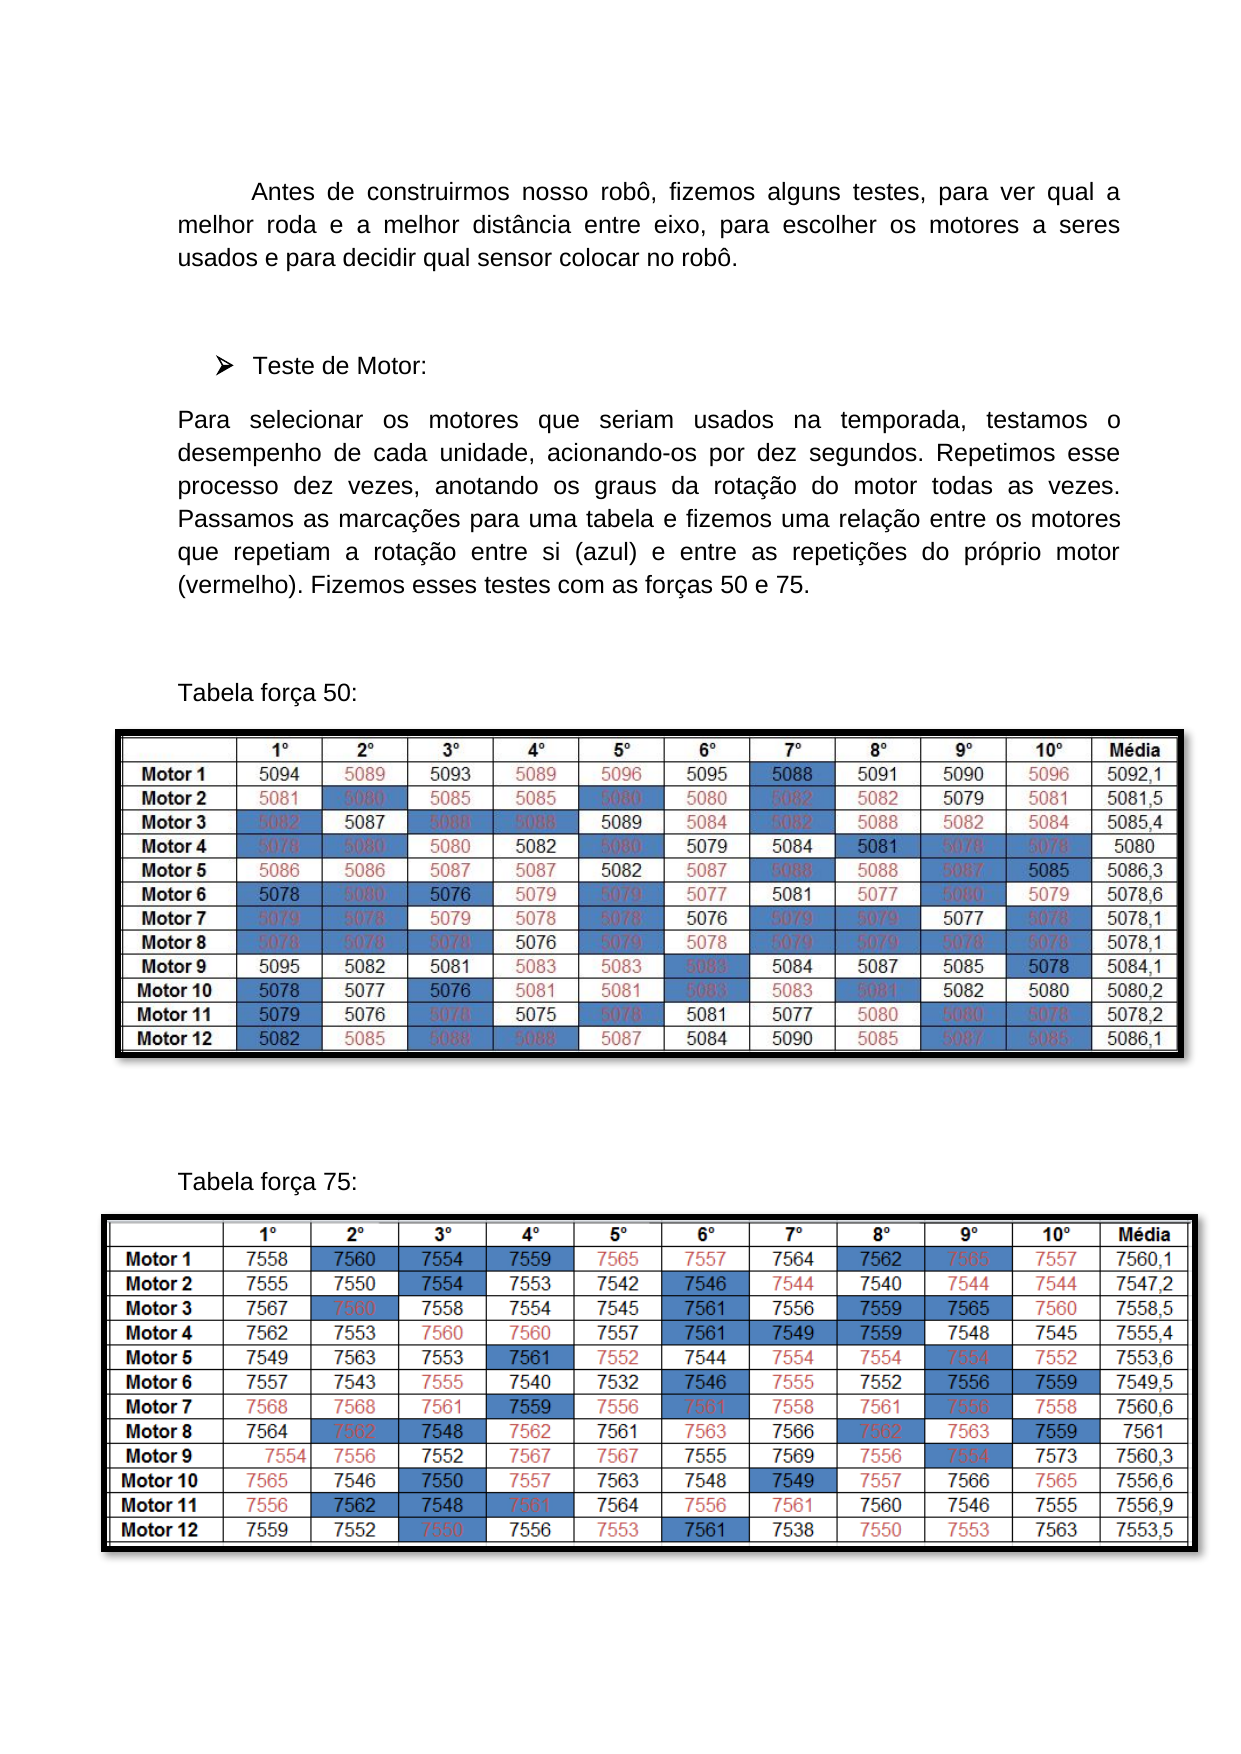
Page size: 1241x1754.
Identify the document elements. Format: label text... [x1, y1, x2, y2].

list Teste de Motor: [215, 351, 1122, 380]
picture [121, 736, 1178, 1052]
text Antes de construirmos nosso robô, fizemos alguns testes, para ver qual a melhor roda e a melhor distância entre eixo, para escolher os motores a seres usados e para decidir qual sensor colocar no robô. [177, 177, 1122, 272]
picture [107, 1220, 1192, 1546]
text Para selecionar os motores que seriam usados na temporada, testamos o desempenho de cada unidade, acionando-os por dez segundos. Repetimos esse processo dez vezes, anotando os graus da rotação do motor todas as vezes. Passamos as marcações para uma tabela e fizemos uma relação entre os motores que repetiam a rotação entre si (azul) e entre as repetições do próprio motor (vermelho). Fizemos esses testes com as forças 50 e 75. [177, 405, 1122, 599]
text Tabela força 75: [177, 1167, 1122, 1195]
text Tabela força 50: [177, 678, 1122, 706]
